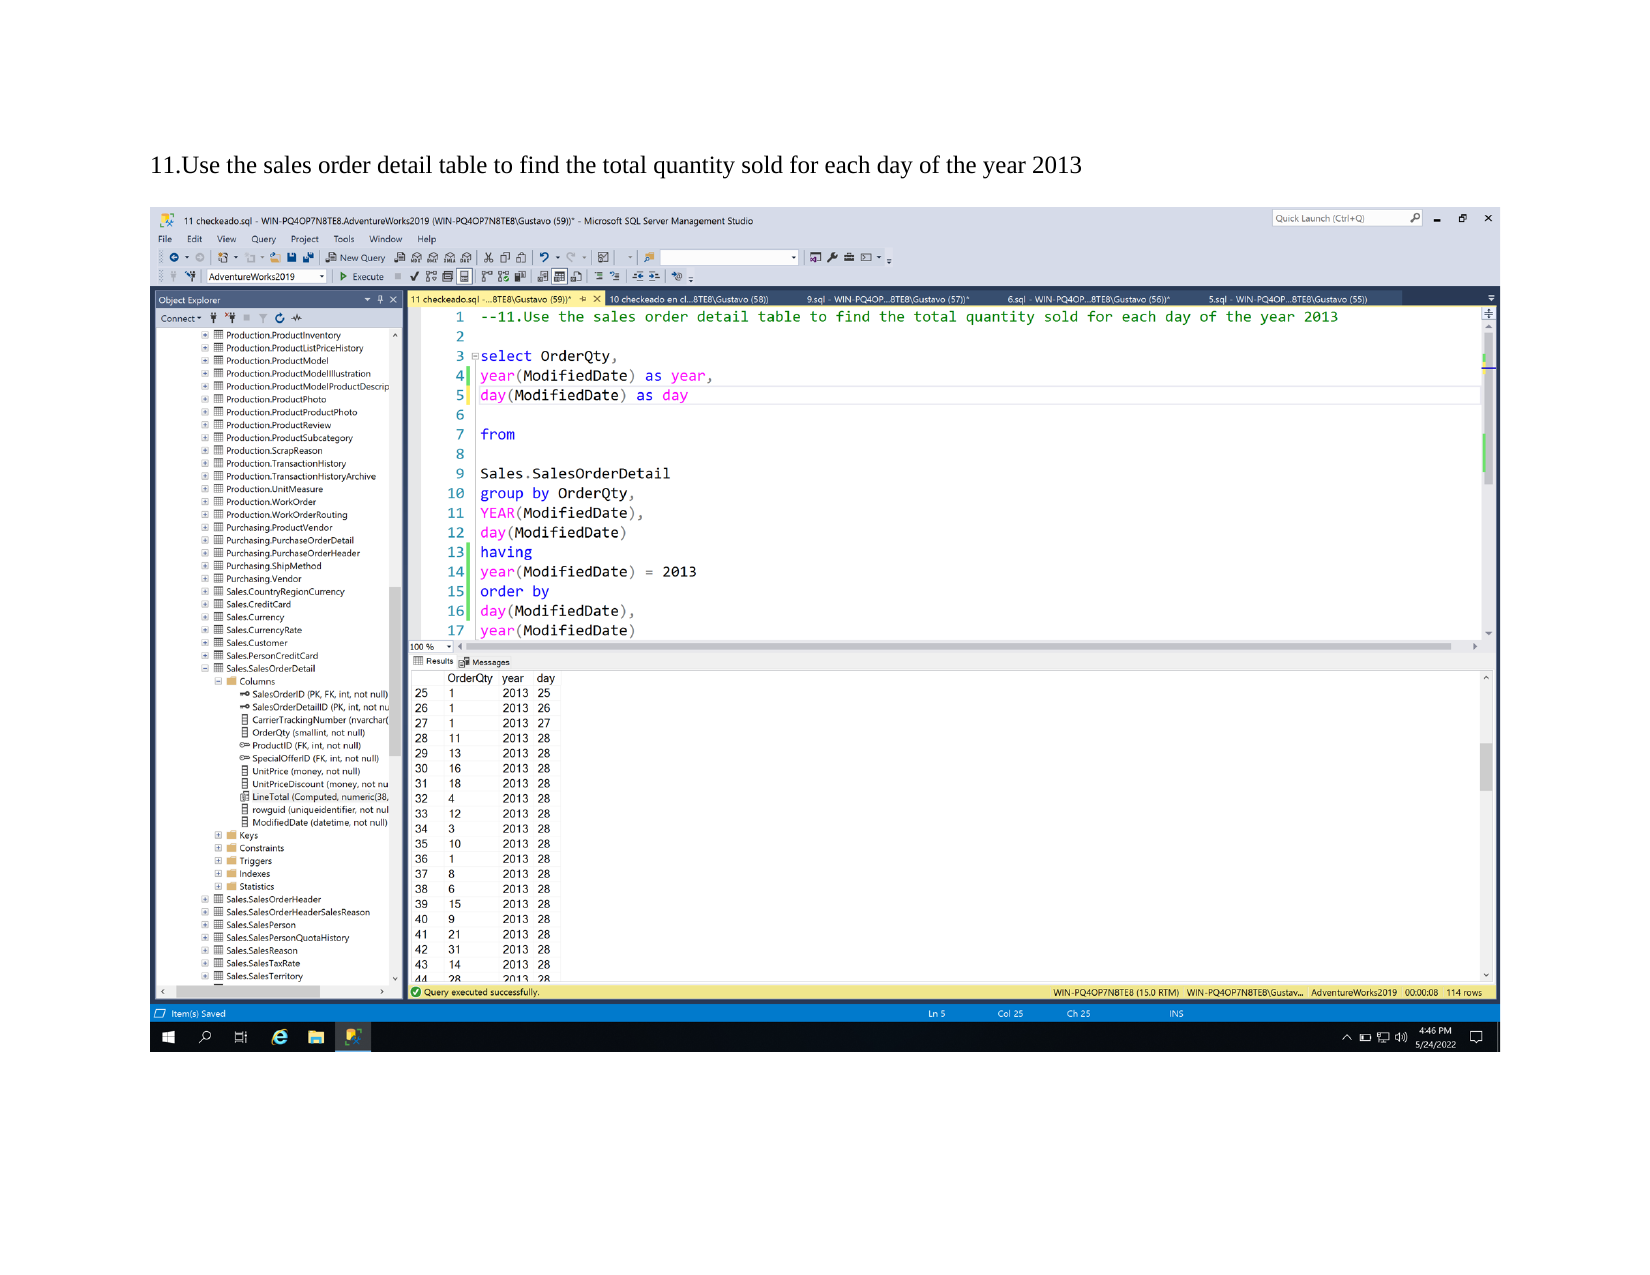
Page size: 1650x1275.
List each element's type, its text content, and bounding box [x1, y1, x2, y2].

picture [150, 207, 1500, 1052]
text 11.Use the sales order detail table to find the total quantity sold for each day of the year 2013 [150, 150, 1500, 179]
